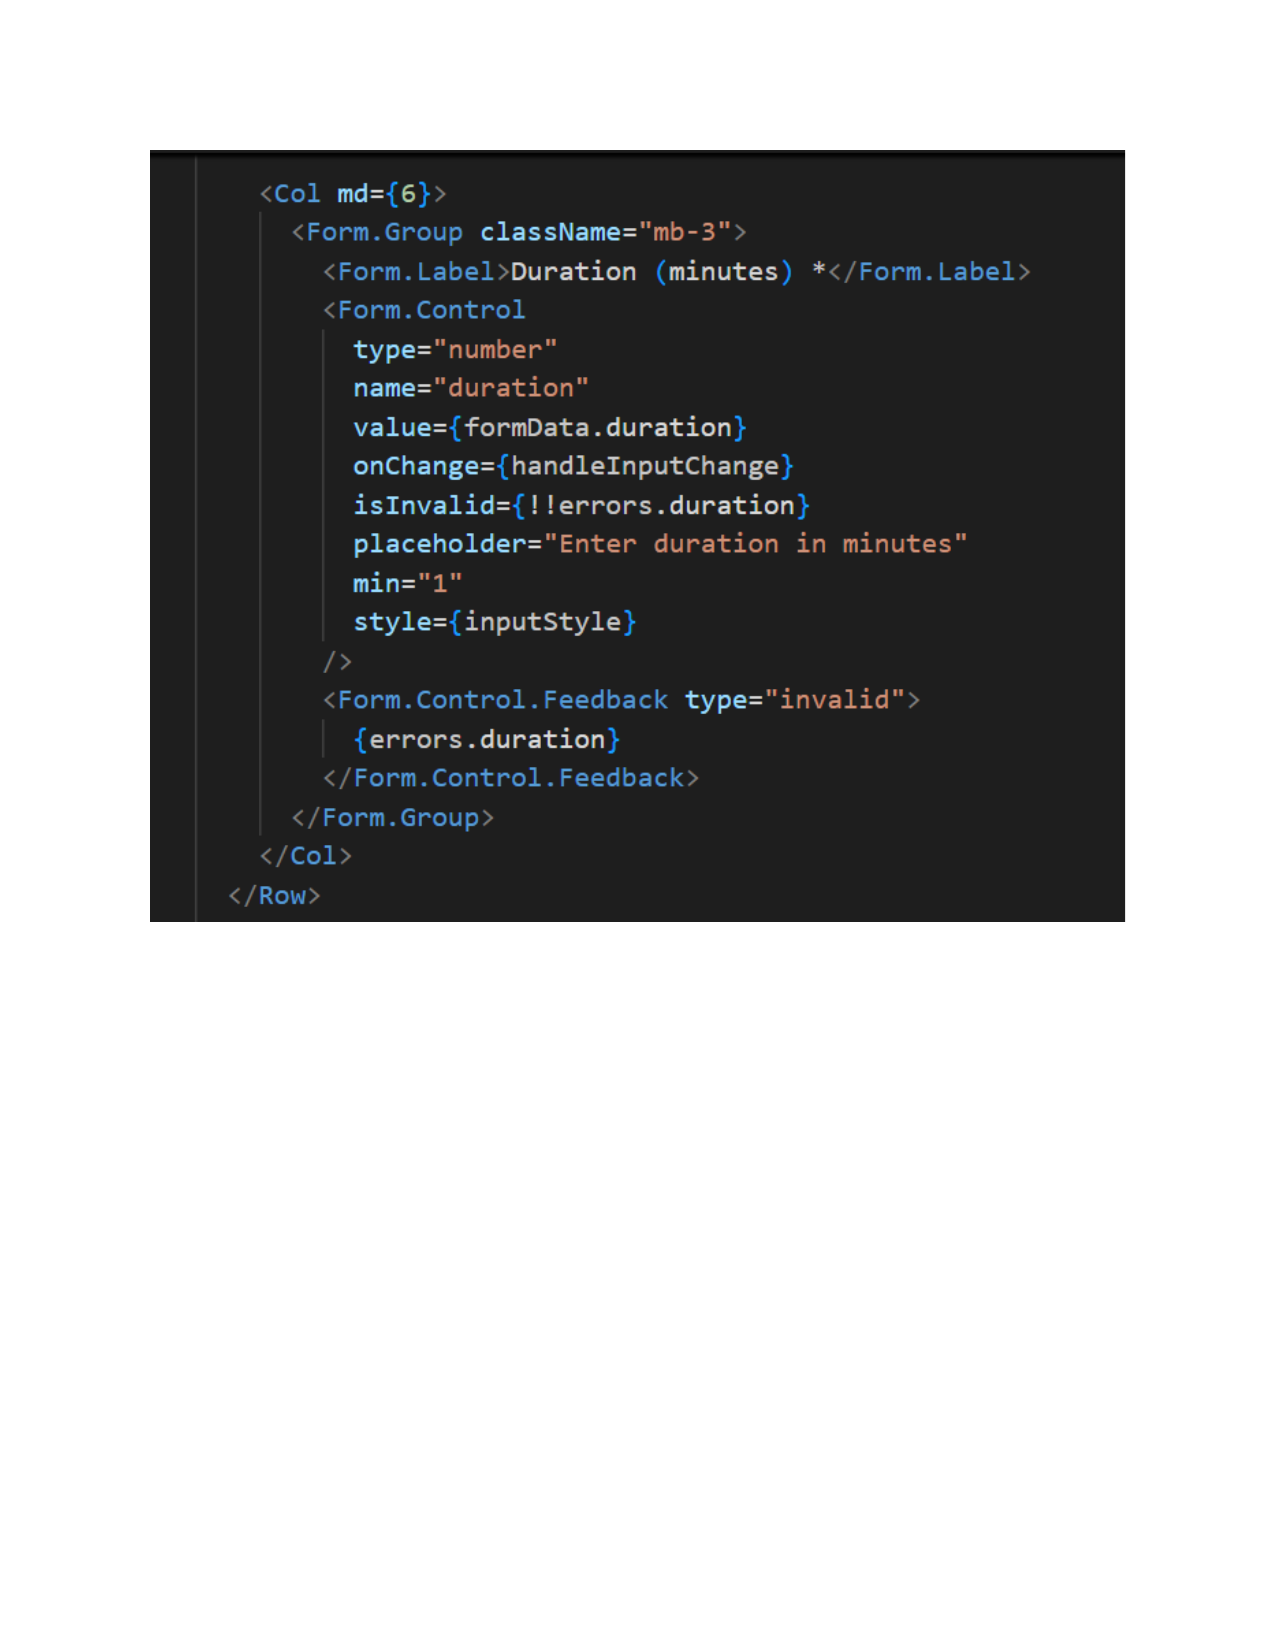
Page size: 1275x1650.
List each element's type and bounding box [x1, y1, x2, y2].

picture [150, 150, 1125, 922]
